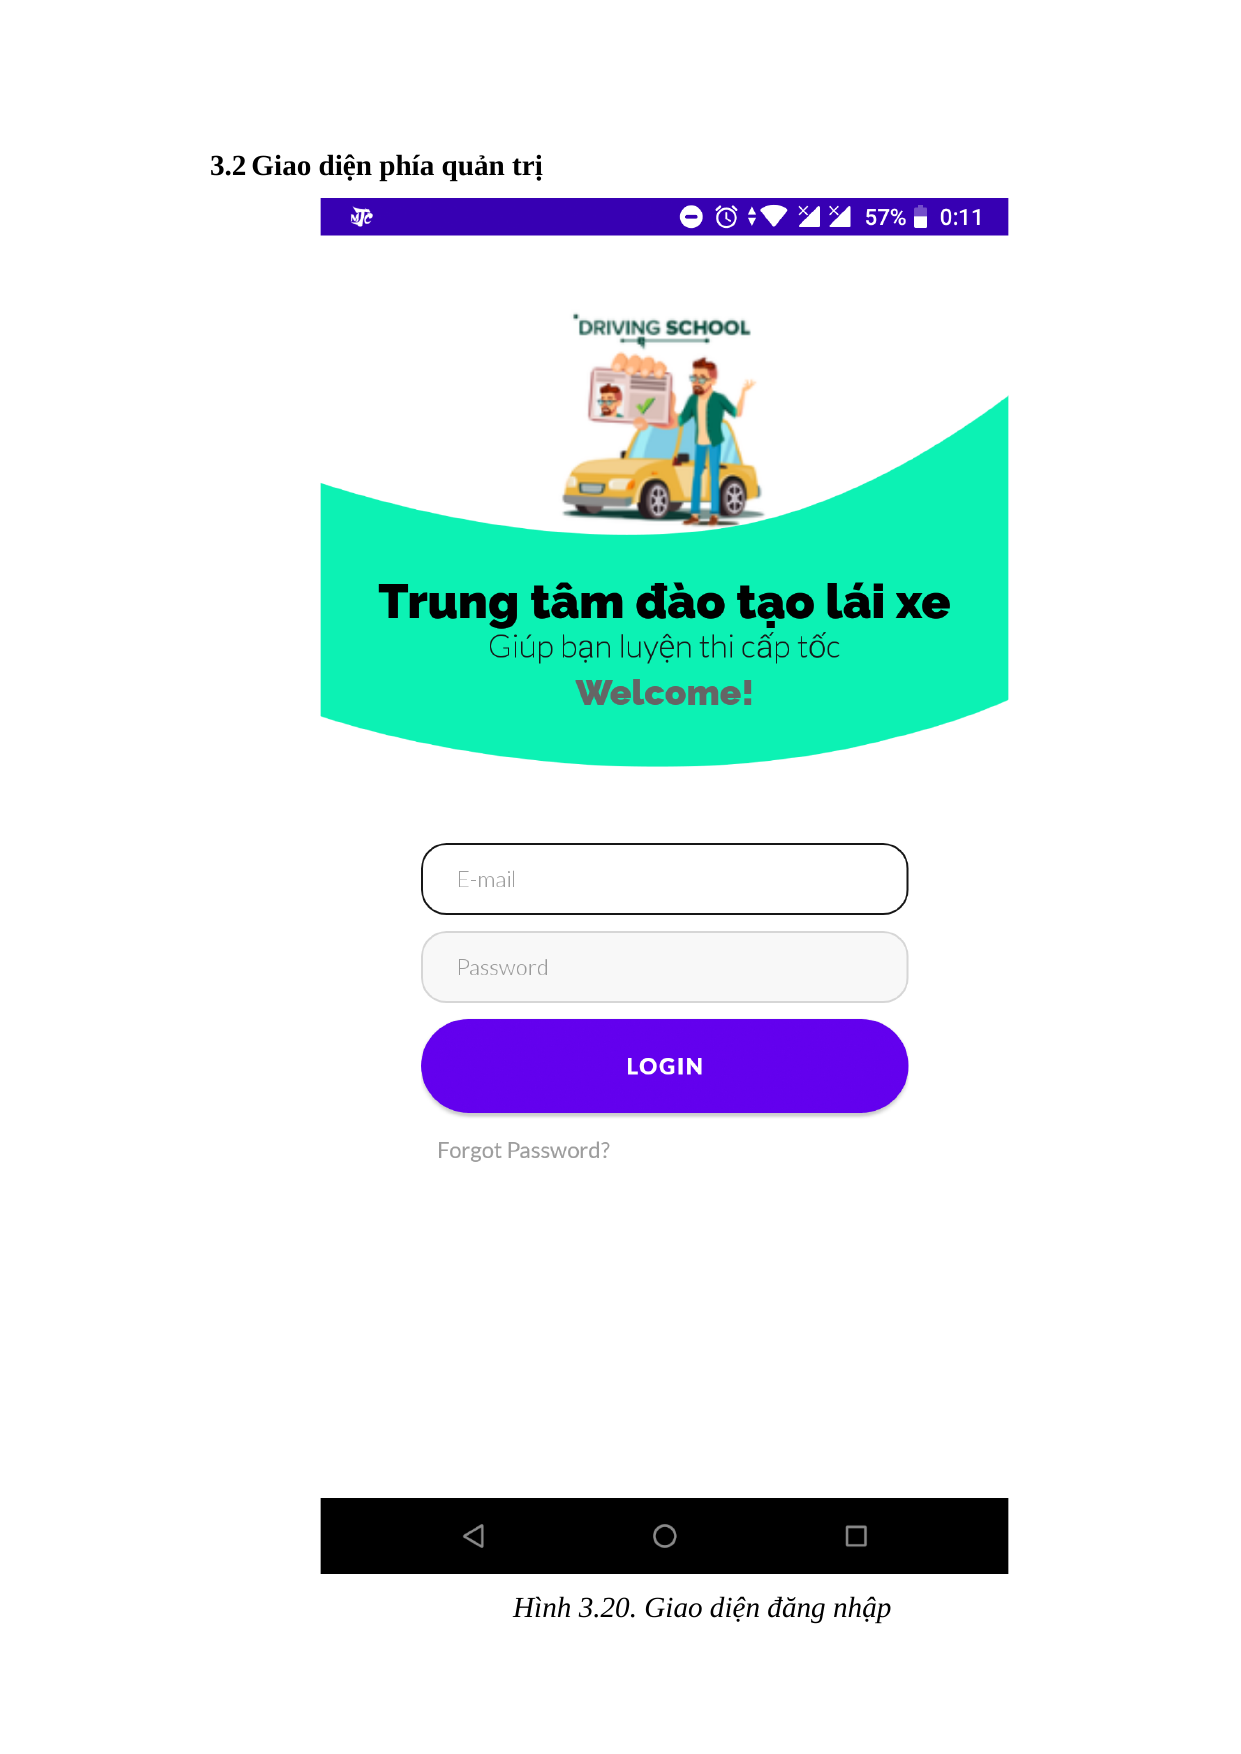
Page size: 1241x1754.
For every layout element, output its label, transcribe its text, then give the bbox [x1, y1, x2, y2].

picture [320, 198, 1009, 1574]
text Hình 3.20. Giao diện đăng nhập [207, 1591, 1122, 1624]
subtitle Giao diện phía quản trị [210, 148, 1122, 181]
